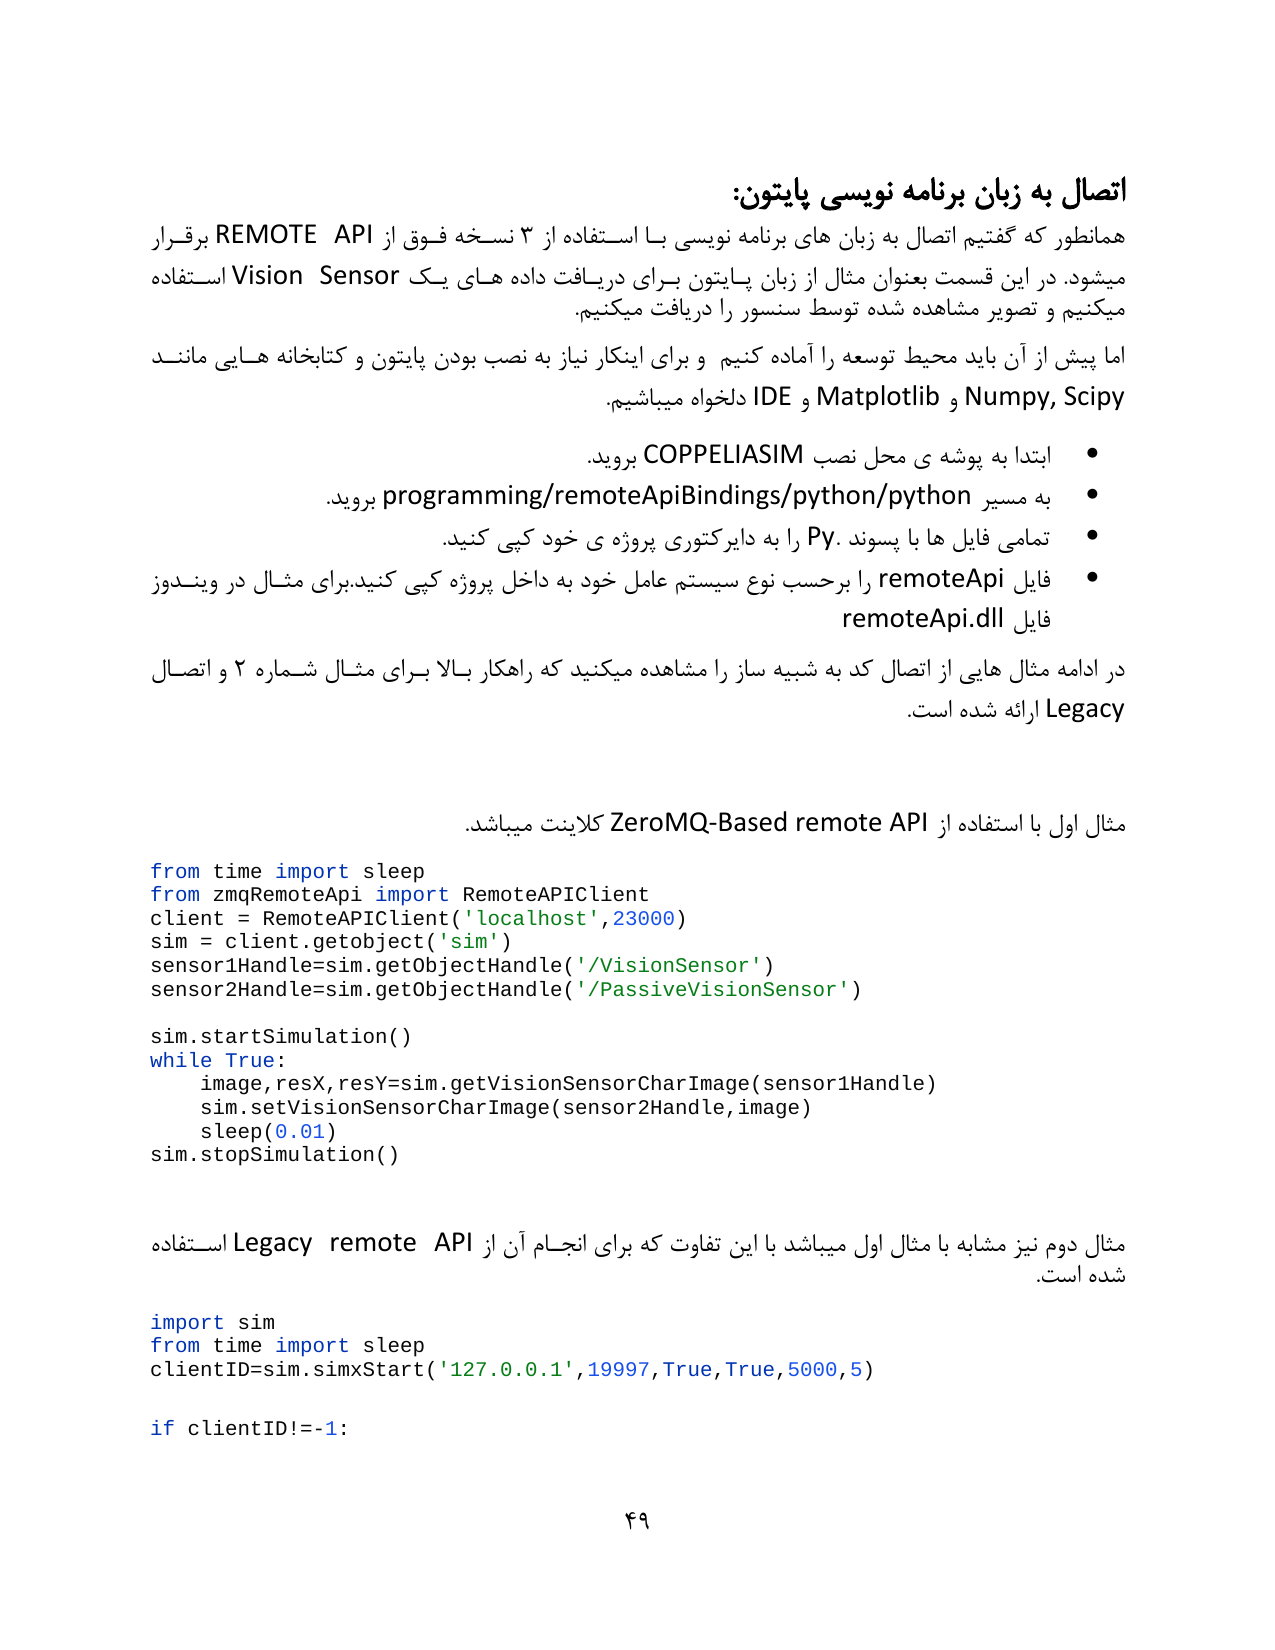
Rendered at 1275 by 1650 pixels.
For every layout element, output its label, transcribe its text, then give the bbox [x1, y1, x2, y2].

text در ادامه مثال هایی از اتصال کد به شبیه ساز را مشاهده میکنید که راهکار بالا برای مثال شماره 2 و اتصال Legacy ارائه شده است. [150, 657, 1125, 728]
list تمامی فایل ها با پسوند .Py را به دایرکتوری پروژه ی خود کپی کنید. [150, 517, 1087, 556]
text همانطور که گفتیم اتصال به زبان های برنامه نویسی با استفاده از 3 نسخه فوق از REMOTE API برقرار میشود. در این قسمت بعنوان مثال از زبان پایتون برای دریافت داده های یک Vision Sensor استفاده میکنیم و تصویر مشاهده شده توسط سنسور را دریافت میکنیم. [150, 215, 1125, 326]
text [150, 1418, 1125, 1466]
list فایل remoteApi را برحسب نوع سیستم عامل خود به داخل پروژه کپی کنید.برای مثال در ویندوز فایل remoteApi.dll [150, 559, 1087, 638]
text import sim from time import sleep clientID=sim.simxStart('127.0.0.1',19997,True,True,5000,5) [150, 1312, 1125, 1418]
text مثال دوم نیز مشابه با مثال اول میباشد با این تفاوت که برای انجام آن از Legacy remote API استفاده شده است. [150, 1223, 1125, 1293]
list به مسیر programming/remoteApiBindings/python/python بروید. [150, 476, 1087, 514]
list ابتدا به پوشه ی محل نصب COPPELIASIM بروید. [150, 435, 1087, 473]
text اما پیش از آن باید محیط توسعه را آماده کنیم و برای اینکار نیاز به نصب بودن پایتون و کتابخانه هایی مانند Numpy, Scipy و Matplotlib و IDE دلخواه میباشیم. [150, 345, 1125, 415]
subtitle اتصال به زبان برنامه نویسی پایتون: [150, 175, 1125, 212]
text from time import sleep from zmqRemoteApi import RemoteAPIClient client = RemoteAPIClient('localhost',23000) sim = client.getobject('sim') sensor1Handle=sim.getObjectHandle('/VisionSensor') sensor2Handle=sim.getObjectHandle('/PassiveVisionSensor') sim.startSimulation() while True: image,resX,resY=sim.getVisionSensorCharImage(sensor1Handle) sim.setVisionSensorCharImage(sensor2Handle,image) sleep(0.01) sim.stopSimulation() [150, 861, 1125, 1168]
text مثال اول با استفاده از ZeroMQ-Based remote API کلاینت میباشد. [150, 803, 1125, 841]
